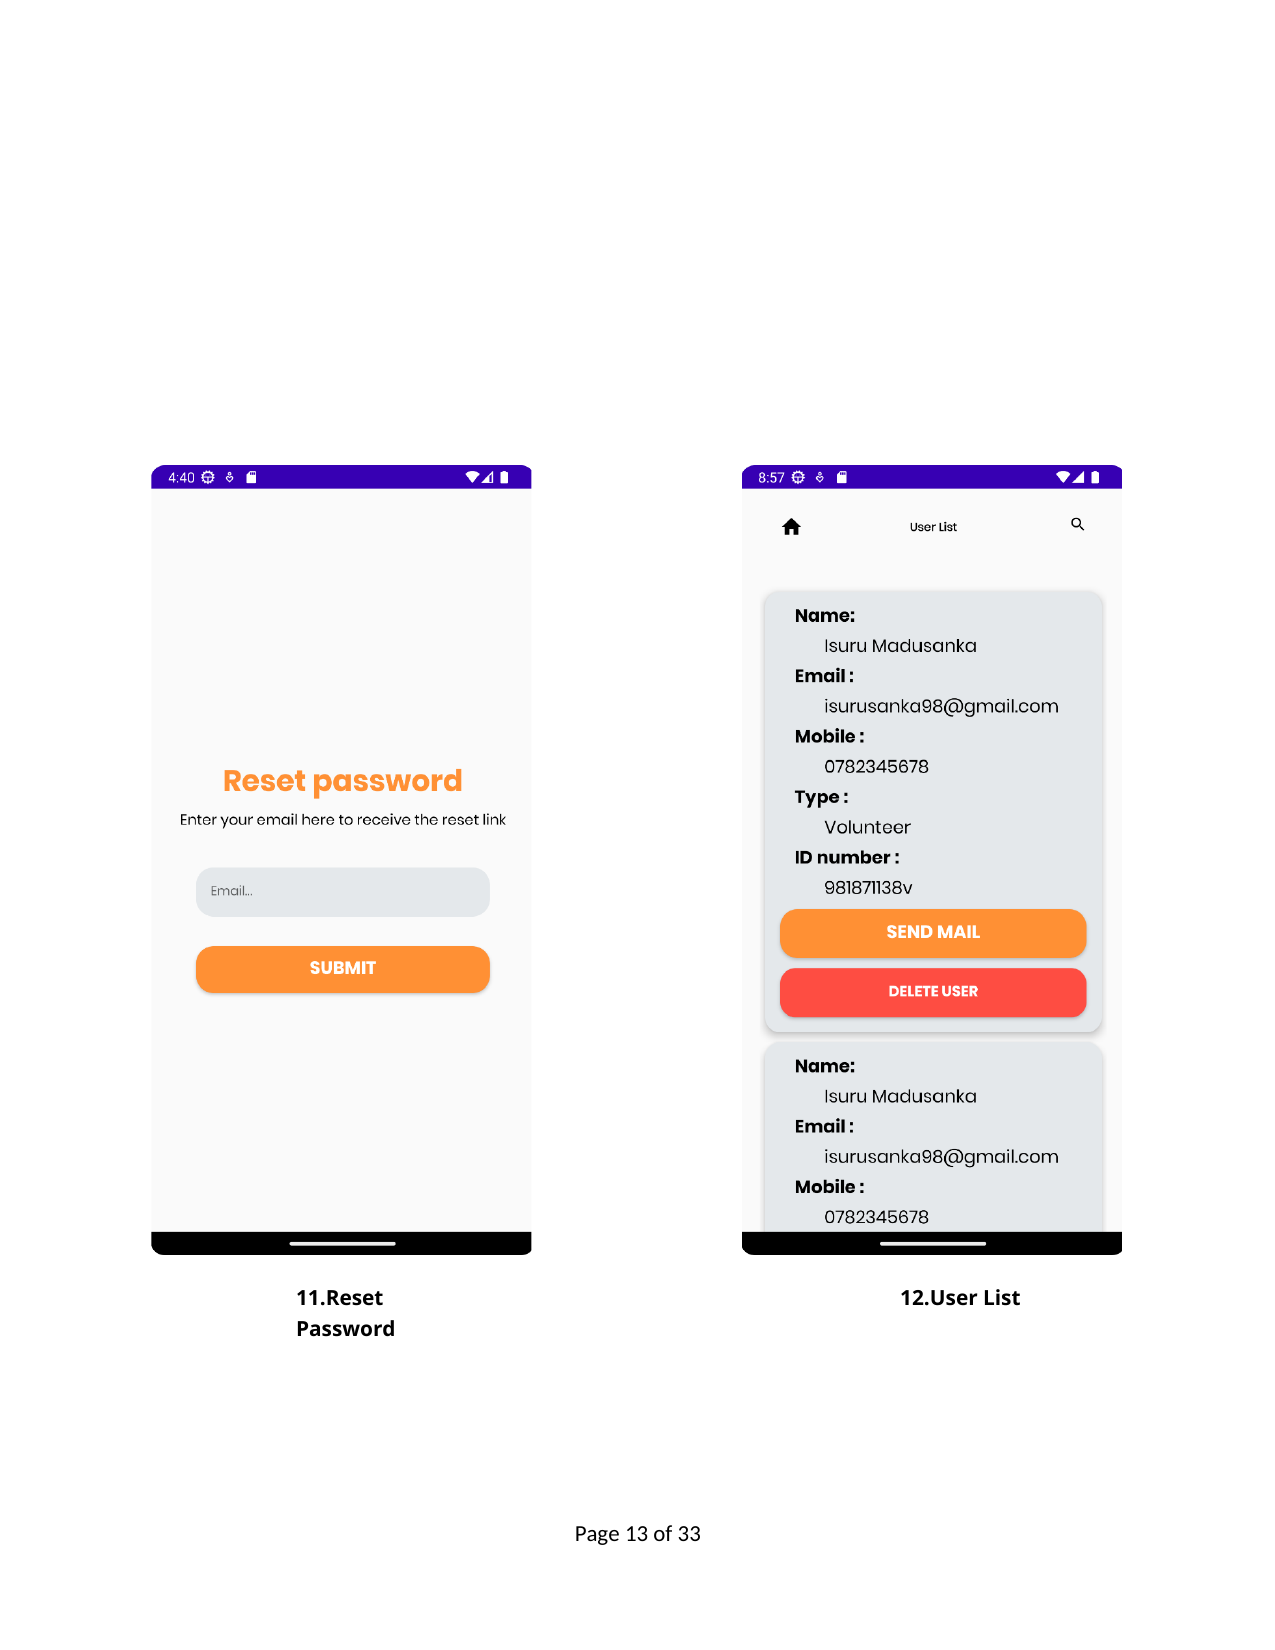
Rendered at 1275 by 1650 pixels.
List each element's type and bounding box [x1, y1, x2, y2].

picture [740, 465, 1122, 1252]
picture [150, 465, 531, 1252]
